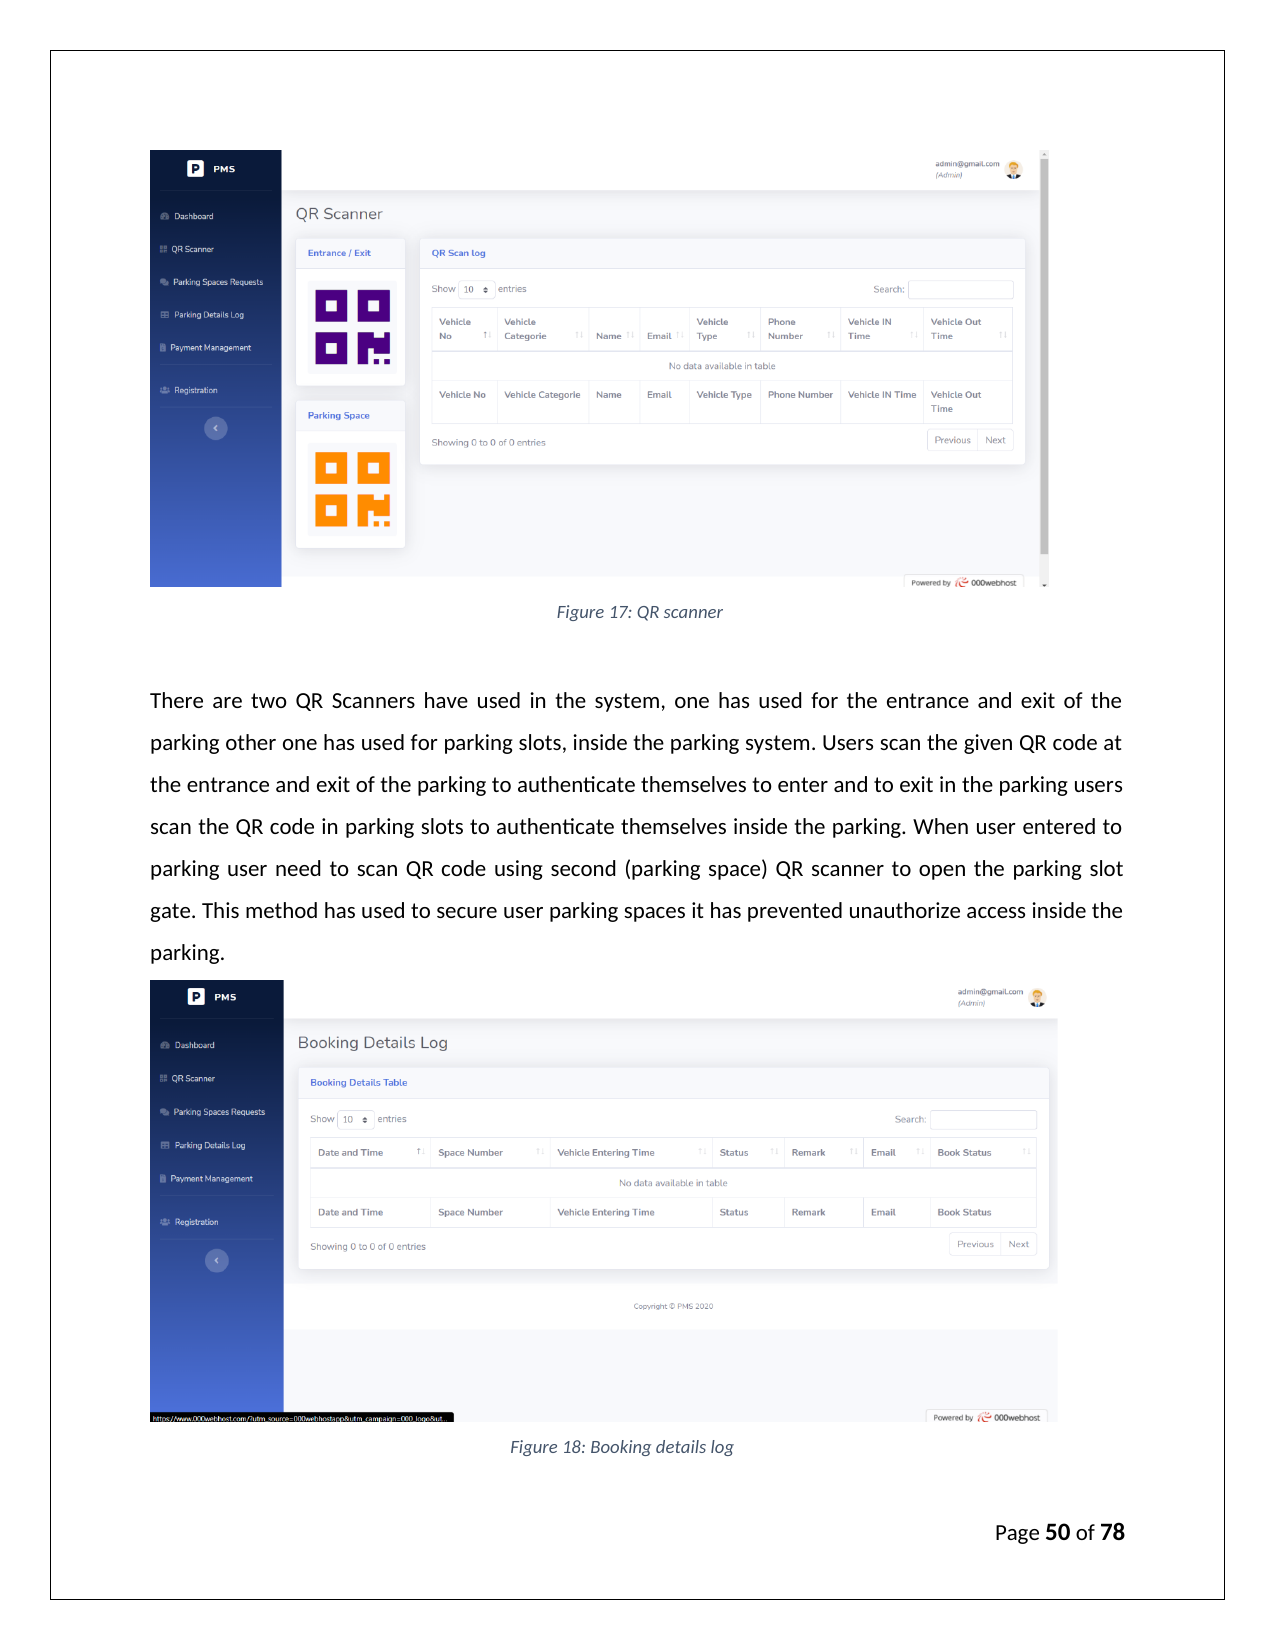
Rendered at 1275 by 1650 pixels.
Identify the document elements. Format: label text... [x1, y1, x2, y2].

text Figure 18: Booking details log [150, 1435, 1125, 1458]
text Figure 17: QR scanner [150, 601, 1125, 623]
picture [150, 150, 1049, 587]
text There are two QR Scanners have used in the system, one has used for the entrance and exit of the parking other one has used for parking slots, inside the parking system. Users scan the given QR code at the entrance and exit of the parking to authenticate themselves to enter and to exit in the parking users scan the QR code in parking slots to authenticate themselves inside the parking. When user entered to parking user need to scan QR code using second (parking space) QR scanner to open the parking slot gate. This method has used to secure user parking spaces it has prevented unauthorize access inside the parking. [150, 686, 1125, 966]
picture [150, 980, 1058, 1422]
